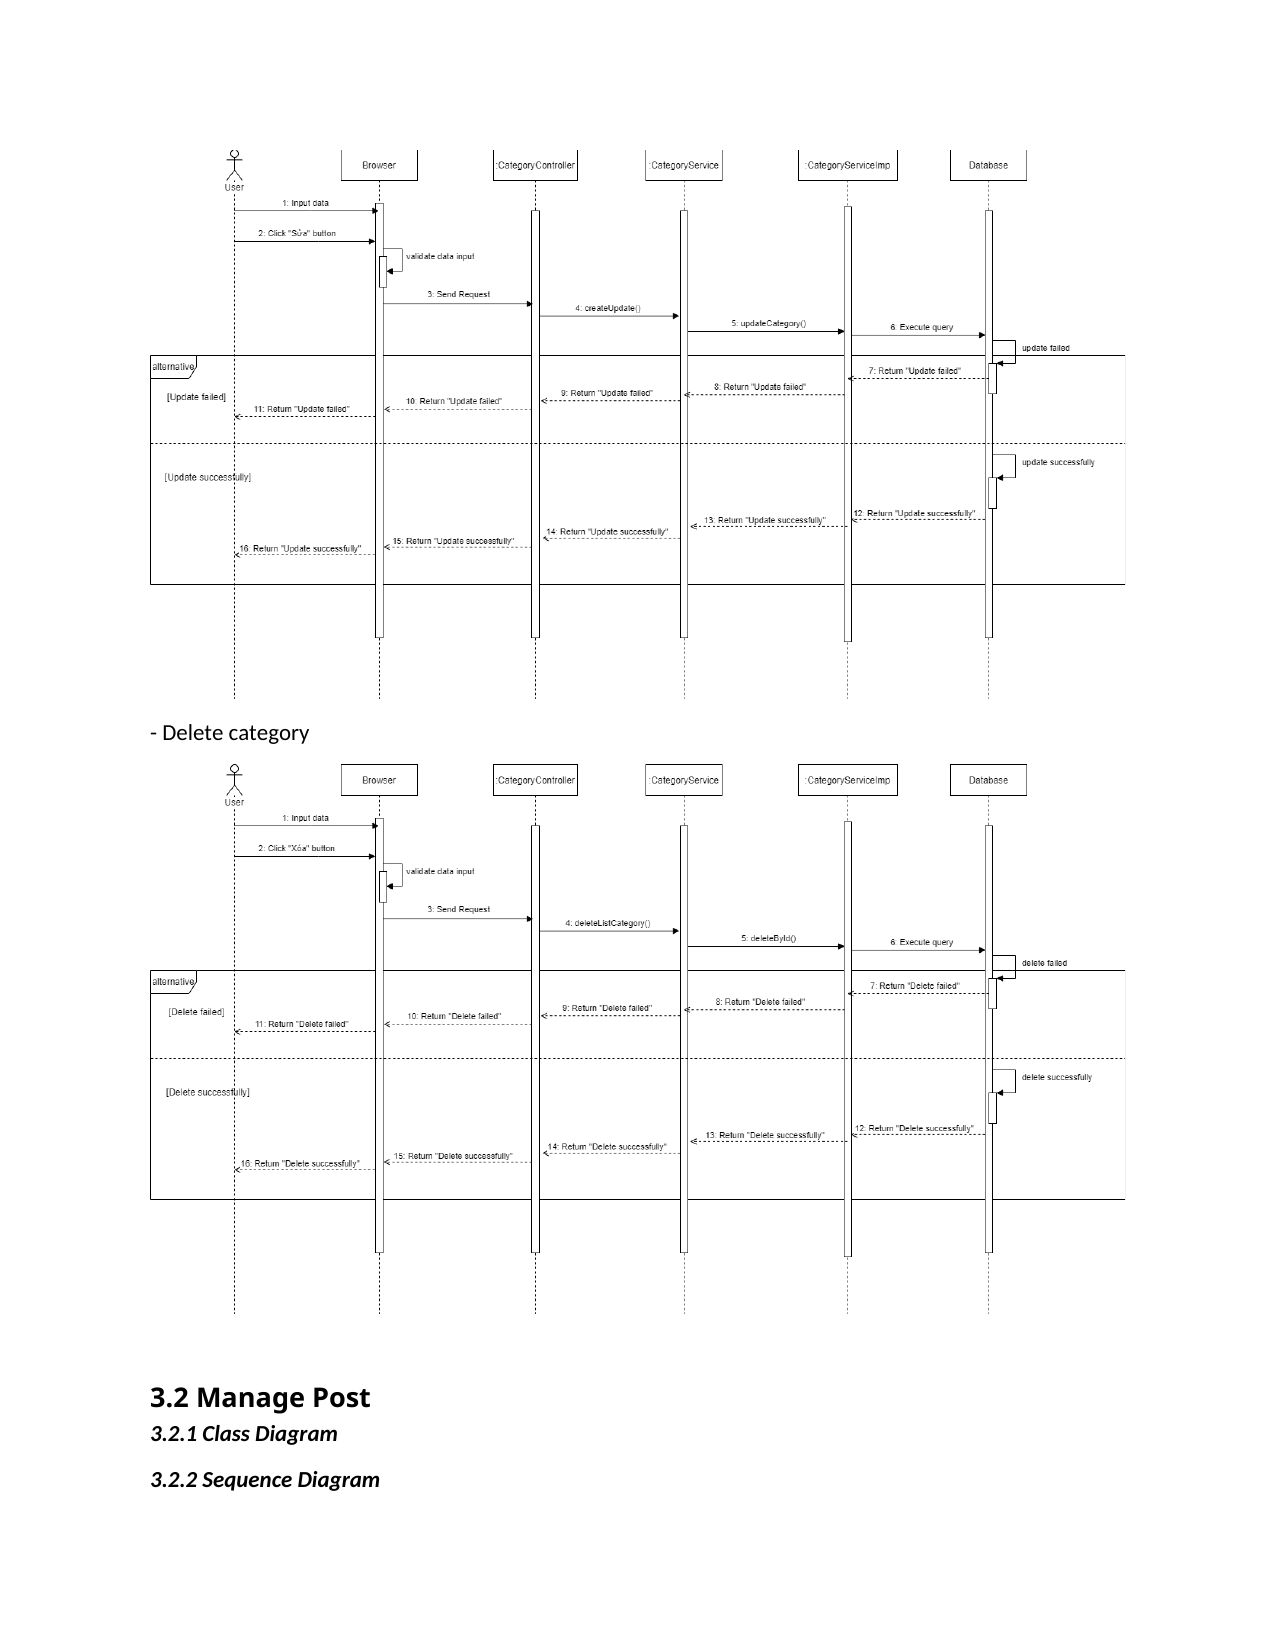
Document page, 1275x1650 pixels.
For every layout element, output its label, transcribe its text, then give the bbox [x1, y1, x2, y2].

subtitle 3.2 Manage Post [150, 1379, 1125, 1416]
picture [150, 764, 1125, 1314]
text - Delete category [150, 718, 1125, 746]
picture [150, 150, 1125, 699]
text 3.2.2 Sequence Diagram [150, 1466, 1125, 1494]
text 3.2.1 Class Diagram [150, 1419, 1125, 1447]
